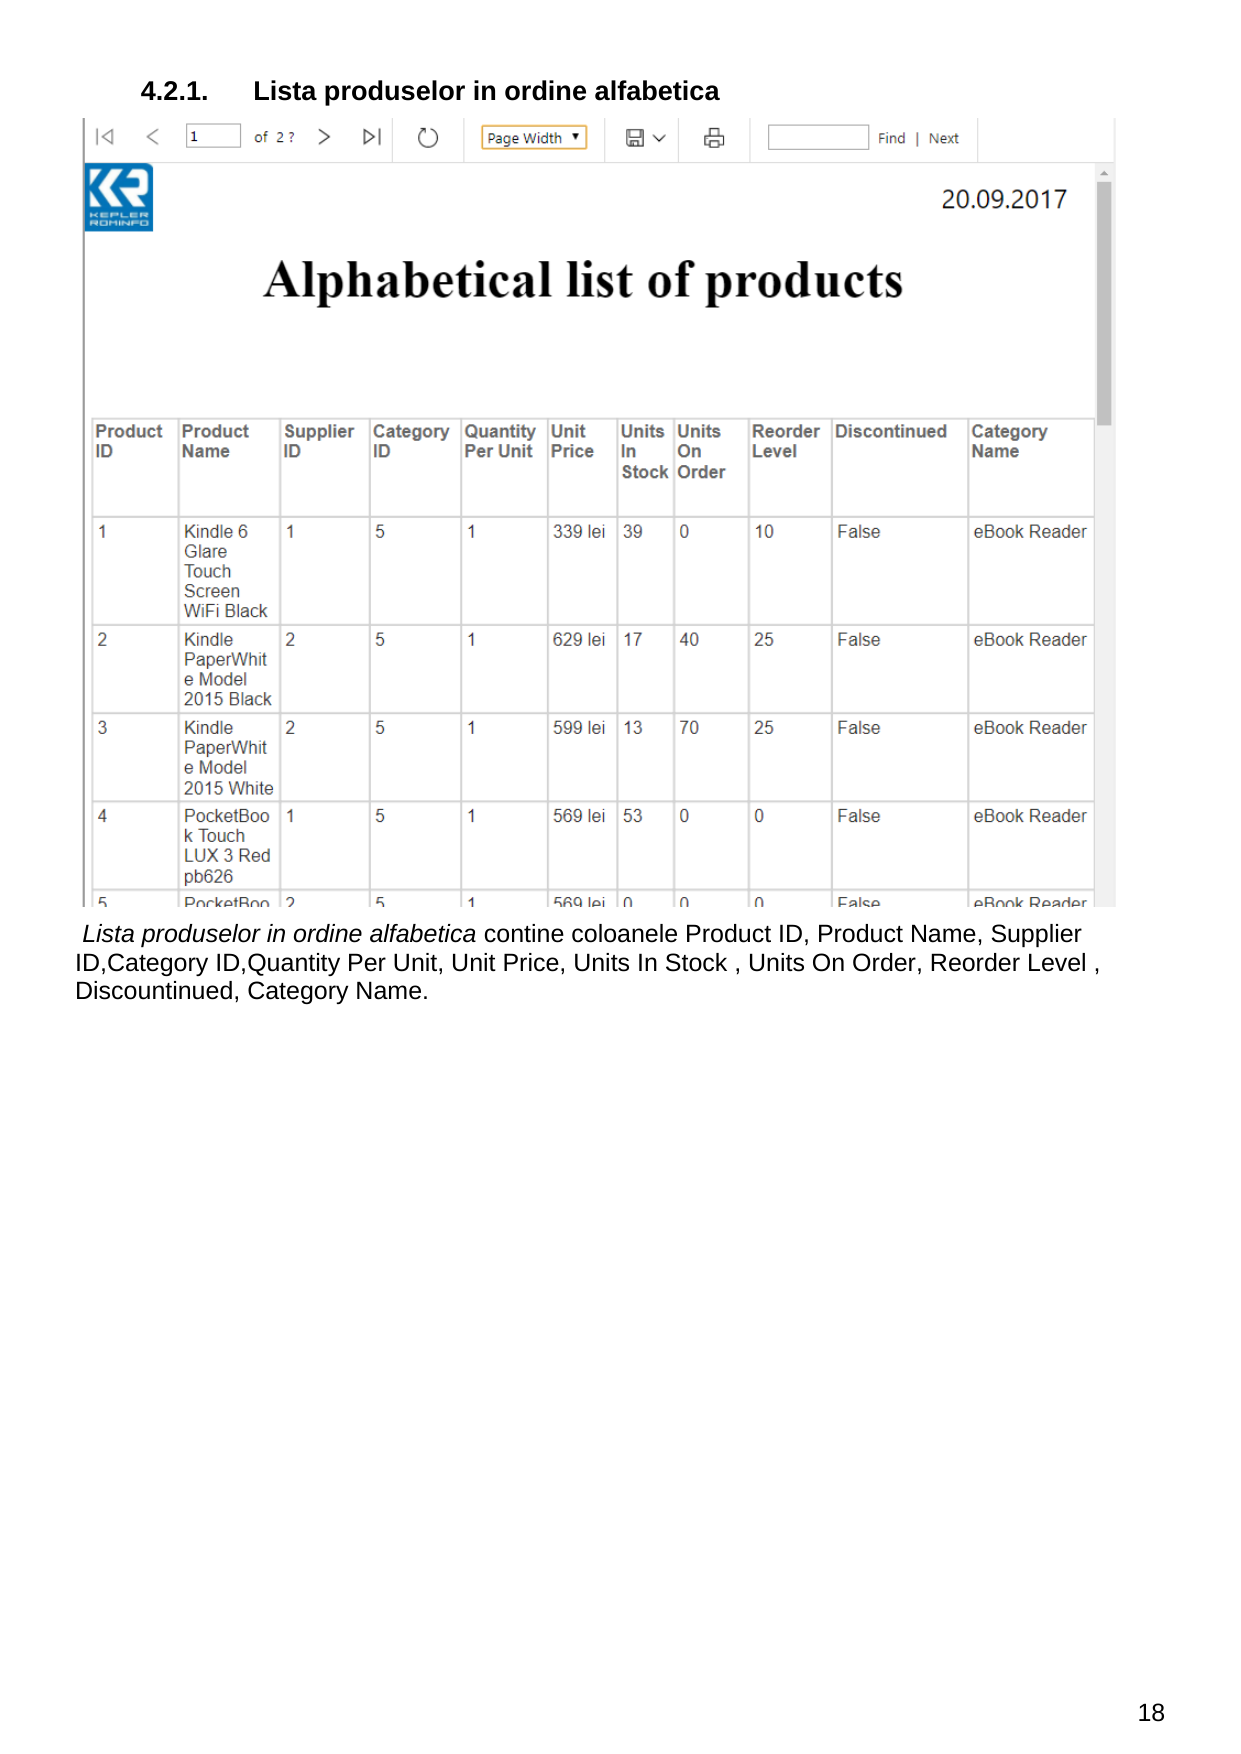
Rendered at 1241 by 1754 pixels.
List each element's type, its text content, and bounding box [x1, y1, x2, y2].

subtitle Lista produselor in ordine alfabetica [141, 75, 1165, 106]
picture [75, 118, 1118, 907]
text Lista produselor in ordine alfabetica contine coloanele Product ID, Product Name, Supplier ID,Category ID,Quantity Per Unit, Unit Price, Units In Stock , Units On Order, Reorder Level , Discountinued, Category Name. [75, 919, 1165, 1005]
